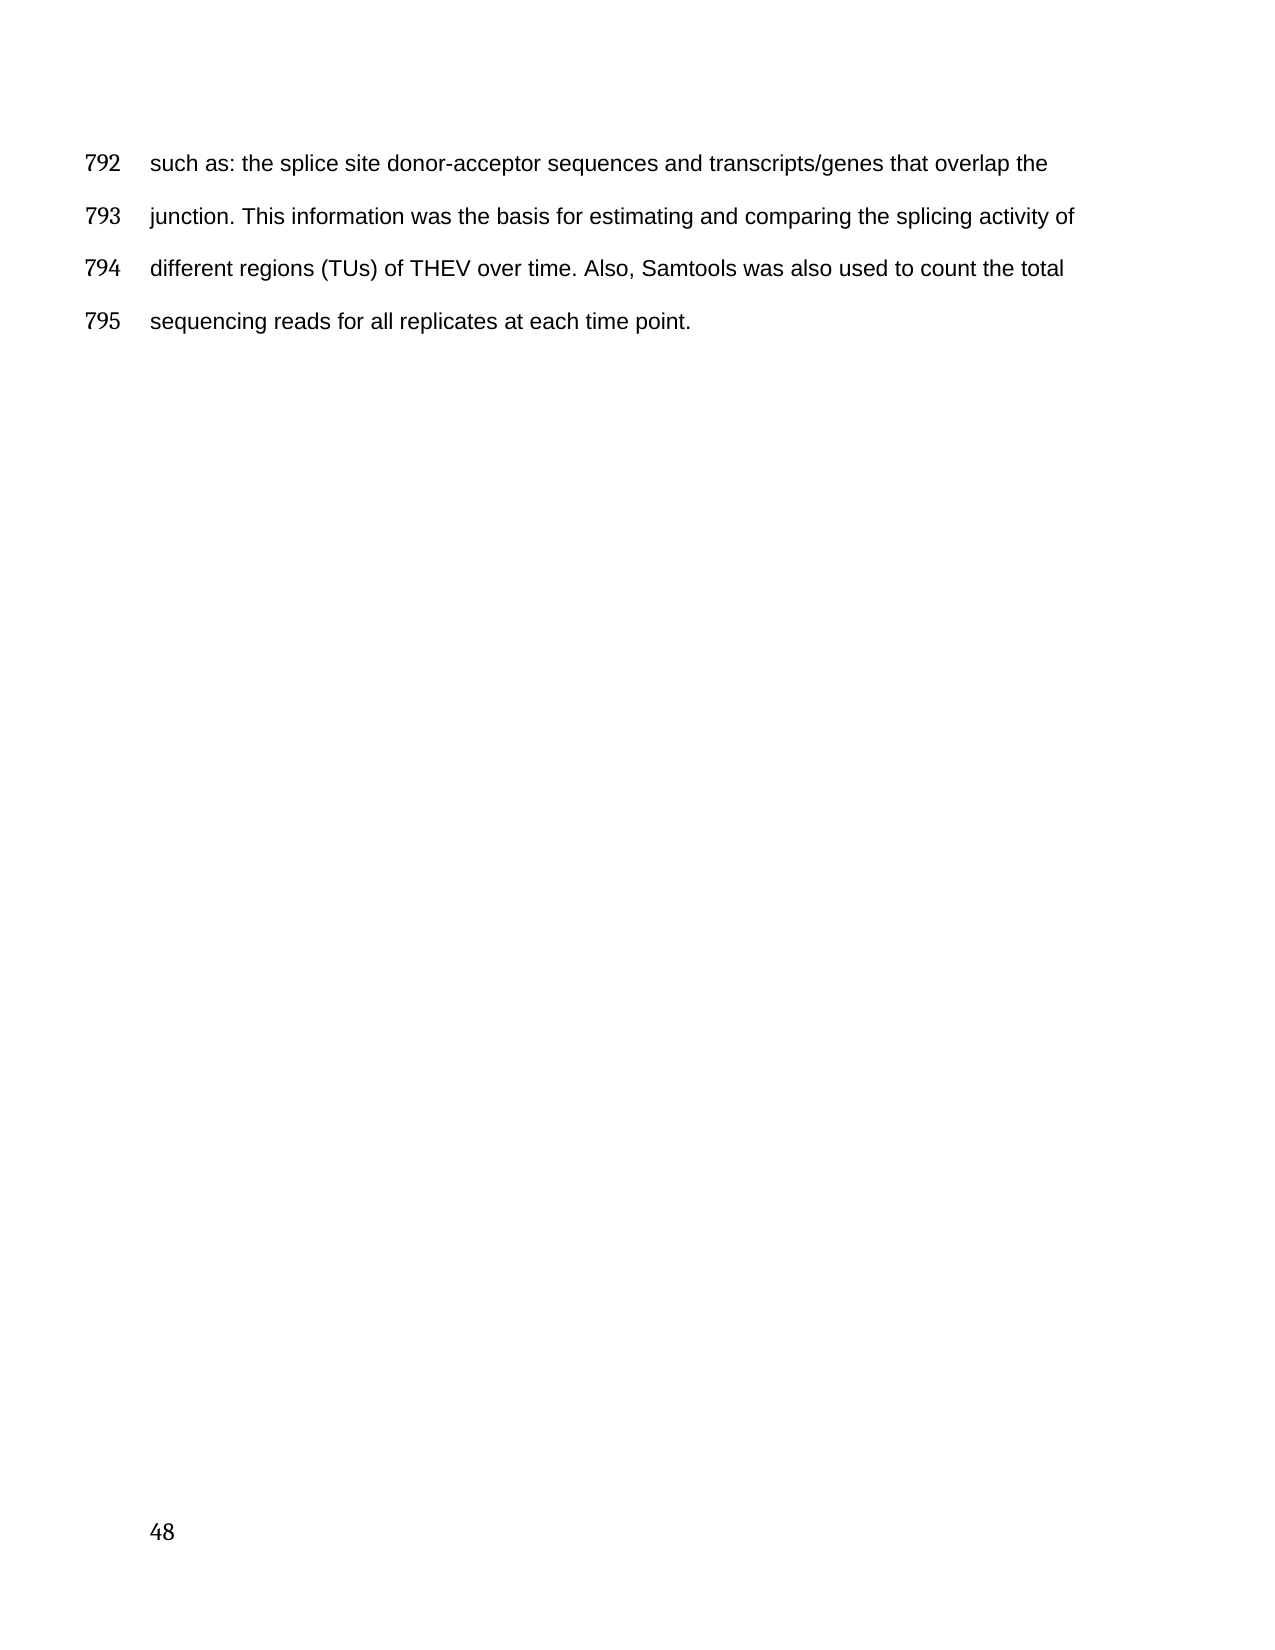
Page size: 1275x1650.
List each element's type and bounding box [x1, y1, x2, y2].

text [150, 150, 1125, 334]
